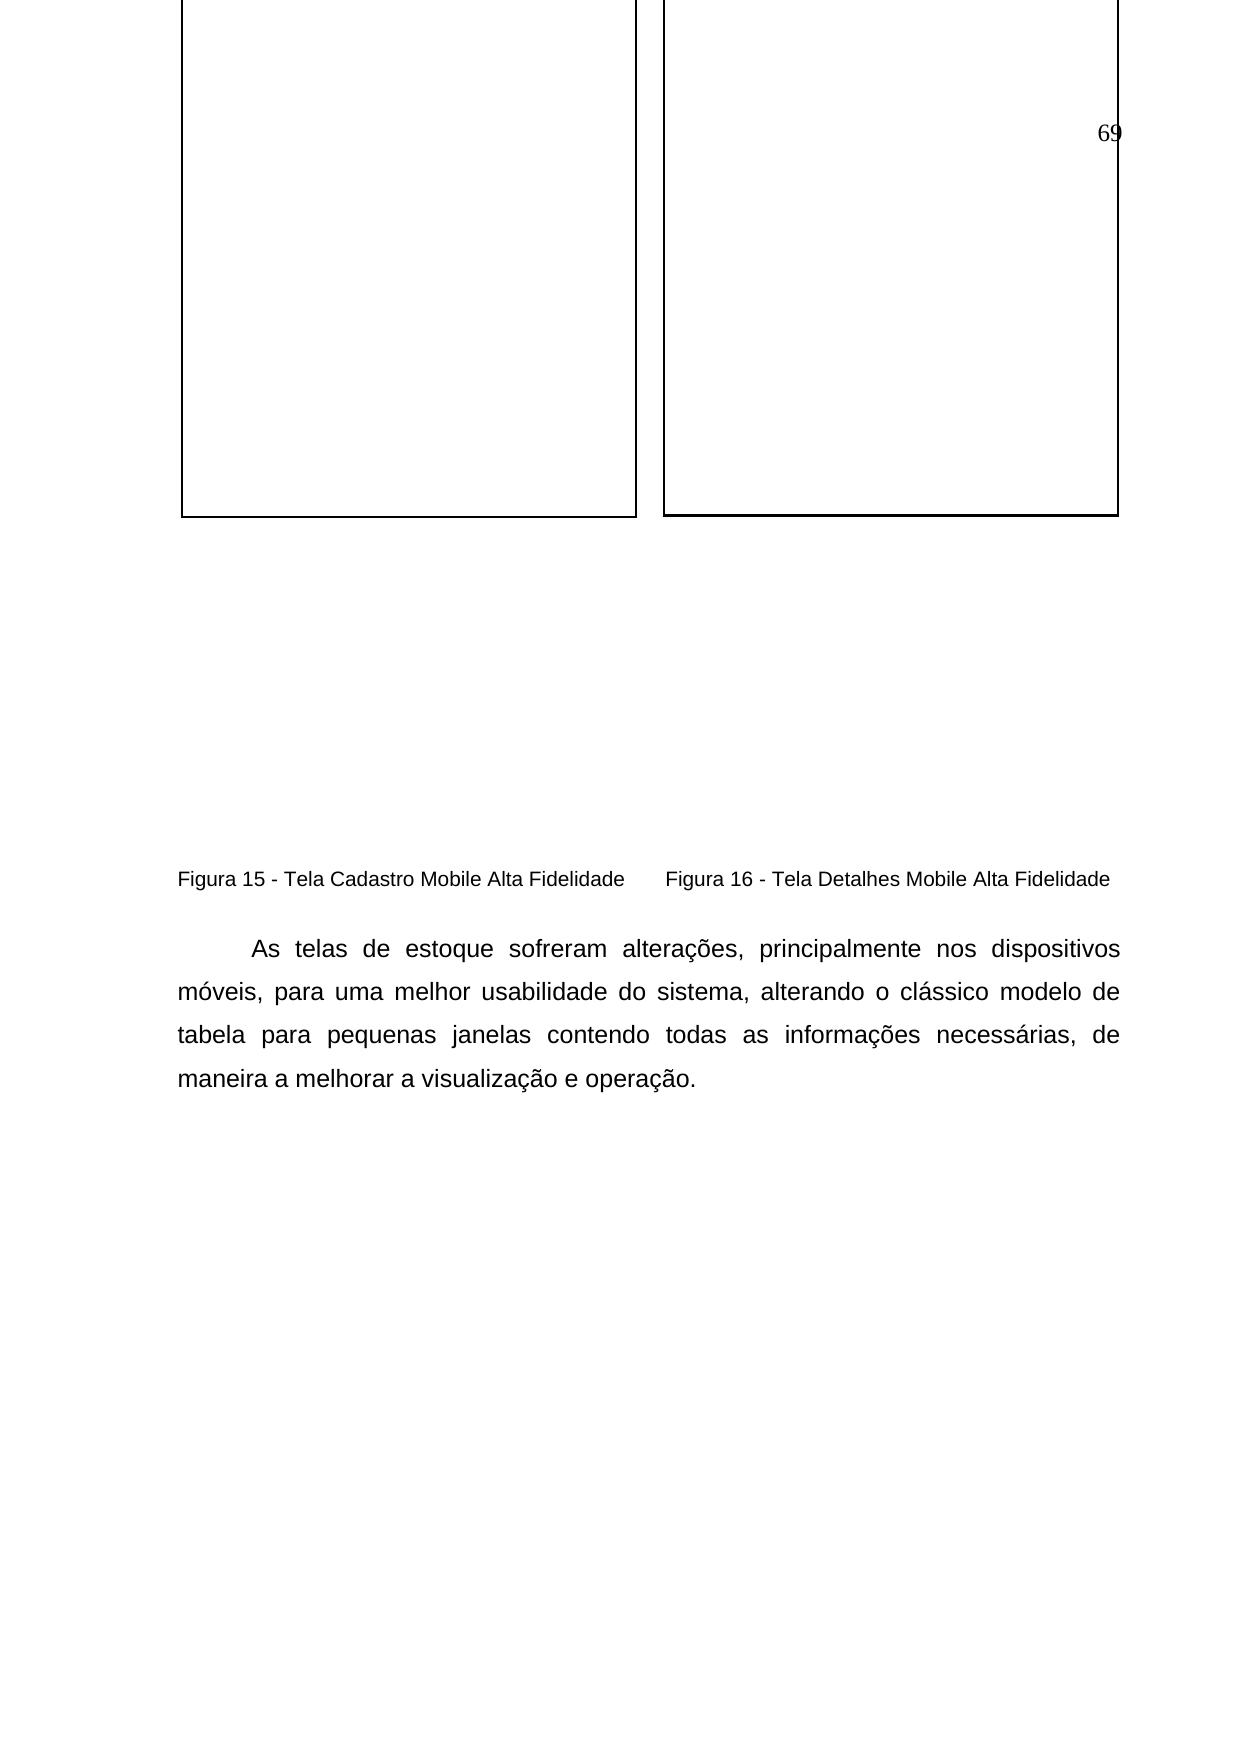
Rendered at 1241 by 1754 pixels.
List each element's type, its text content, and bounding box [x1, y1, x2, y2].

text Figura 15 - Tela Cadastro Mobile Alta Fidelidade Figura 16 - Tela Detalhes Mobile Alta Fidelidade [177, 867, 1122, 891]
text As telas de estoque sofreram alterações, principalmente nos dispositivos móveis, para uma melhor usabilidade do sistema, alterando o clássico modelo de tabela para pequenas janelas contendo todas as informações necessárias, de maneira a melhorar a visualização e operação. [177, 934, 1122, 1092]
